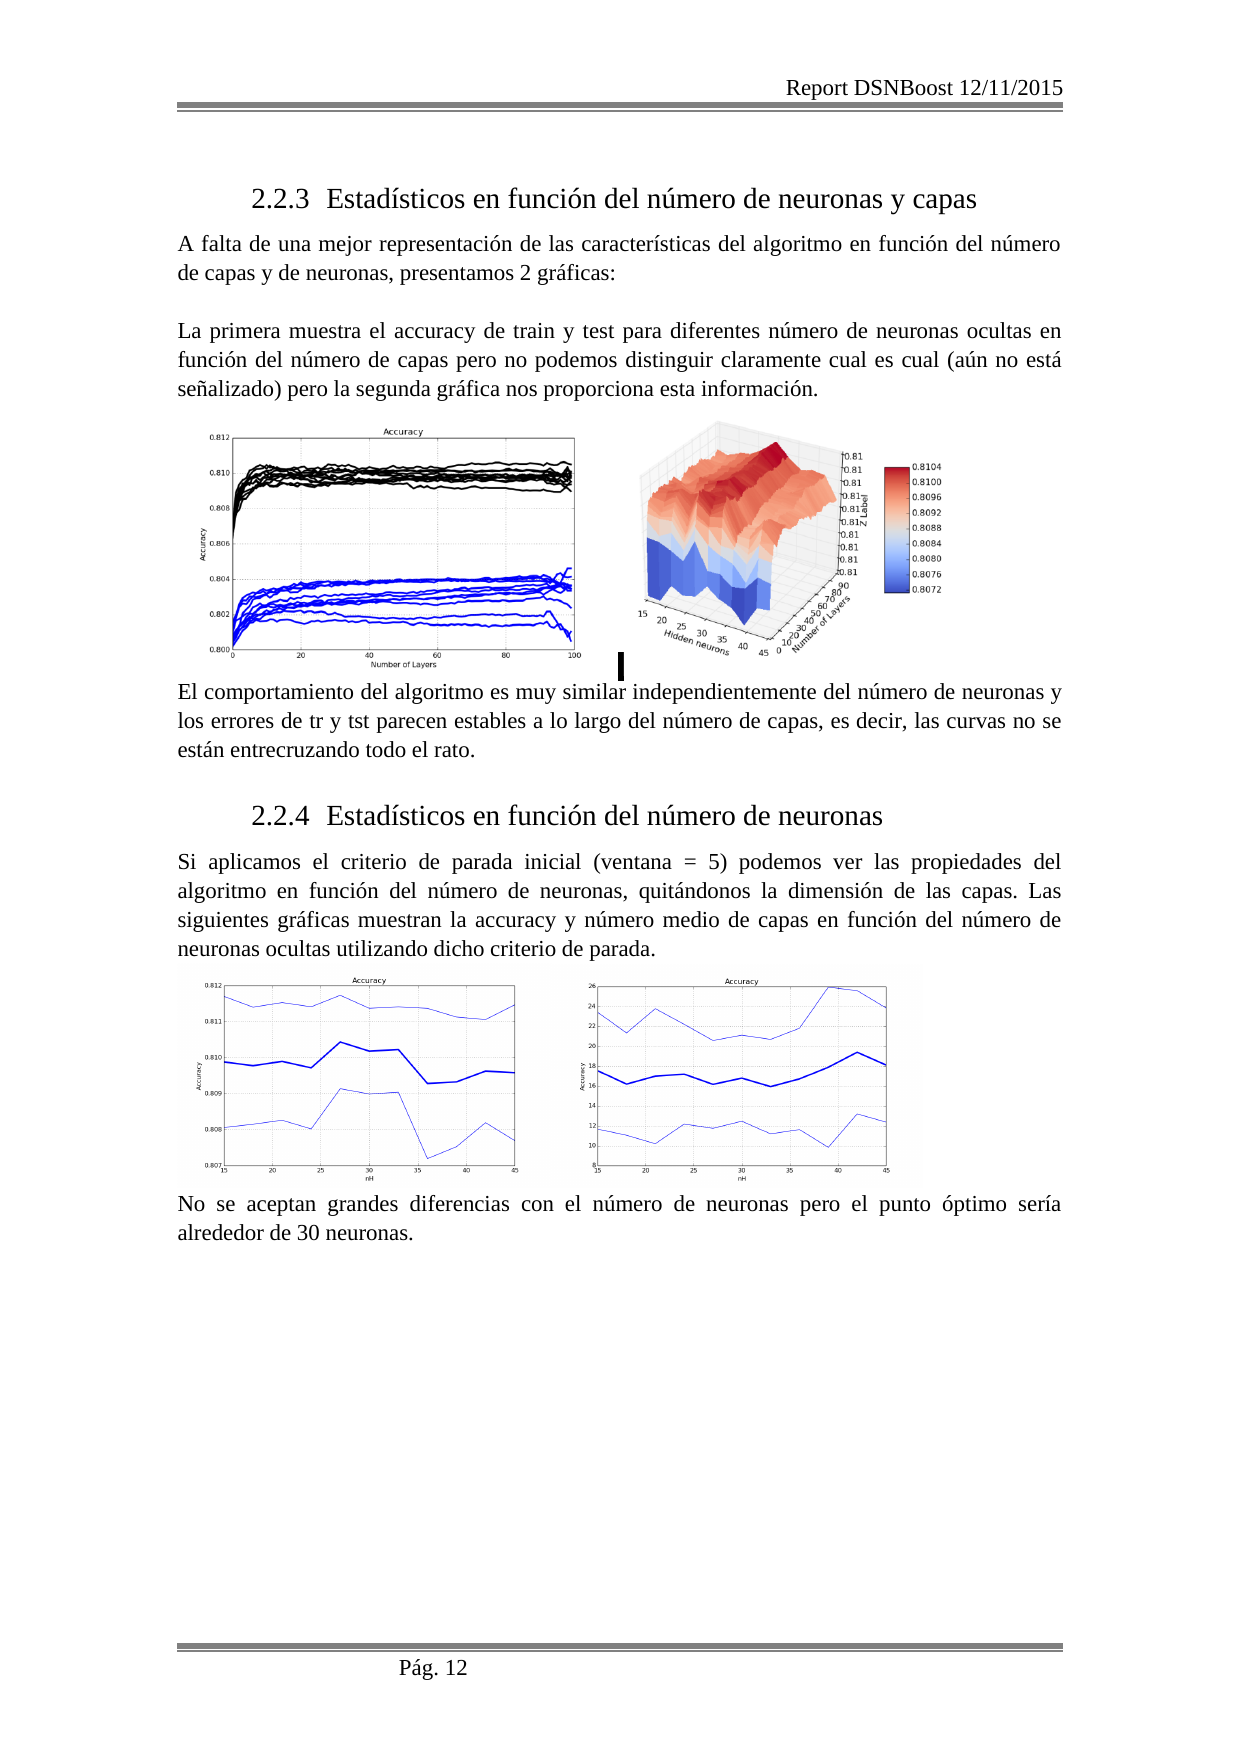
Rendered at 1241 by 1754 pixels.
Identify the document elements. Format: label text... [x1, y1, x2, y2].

subtitle Estadísticos en función del número de neuronas [251, 798, 1063, 832]
text La primera muestra el accuracy de train y test para diferentes número de neuronas ocultas en función del número de capas pero no podemos distinguir claramente cual es cual (aún no está señalizado) pero la segunda gráfica nos proporciona esta información. [177, 317, 1063, 401]
text No se aceptan grandes diferencias con el número de neuronas pero el punto óptimo sería alrededor de 30 neuronas. [177, 1190, 1063, 1246]
picture [177, 411, 618, 676]
picture [177, 963, 923, 1188]
text Si aplicamos el criterio de parada inicial (ventana = 5) podemos ver las propiedades del algoritmo en función del número de neuronas, quitándonos la dimensión de las capas. Las siguientes gráficas muestran la accuracy y número medio de capas en función del número de neuronas ocultas utilizando dicho criterio de parada. [177, 848, 1063, 961]
text A falta de una mejor representación de las características del algoritmo en función del número de capas y de neuronas, presentamos 2 gráficas: [177, 230, 1063, 286]
picture [623, 404, 974, 676]
subtitle Estadísticos en función del número de neuronas y capas [251, 181, 1063, 214]
text El comportamiento del algoritmo es muy similar independientemente del número de neuronas y los errores de tr y tst parecen estables a lo largo del número de capas, es decir, las curvas no se están entrecruzando todo el rato. [177, 678, 1063, 763]
